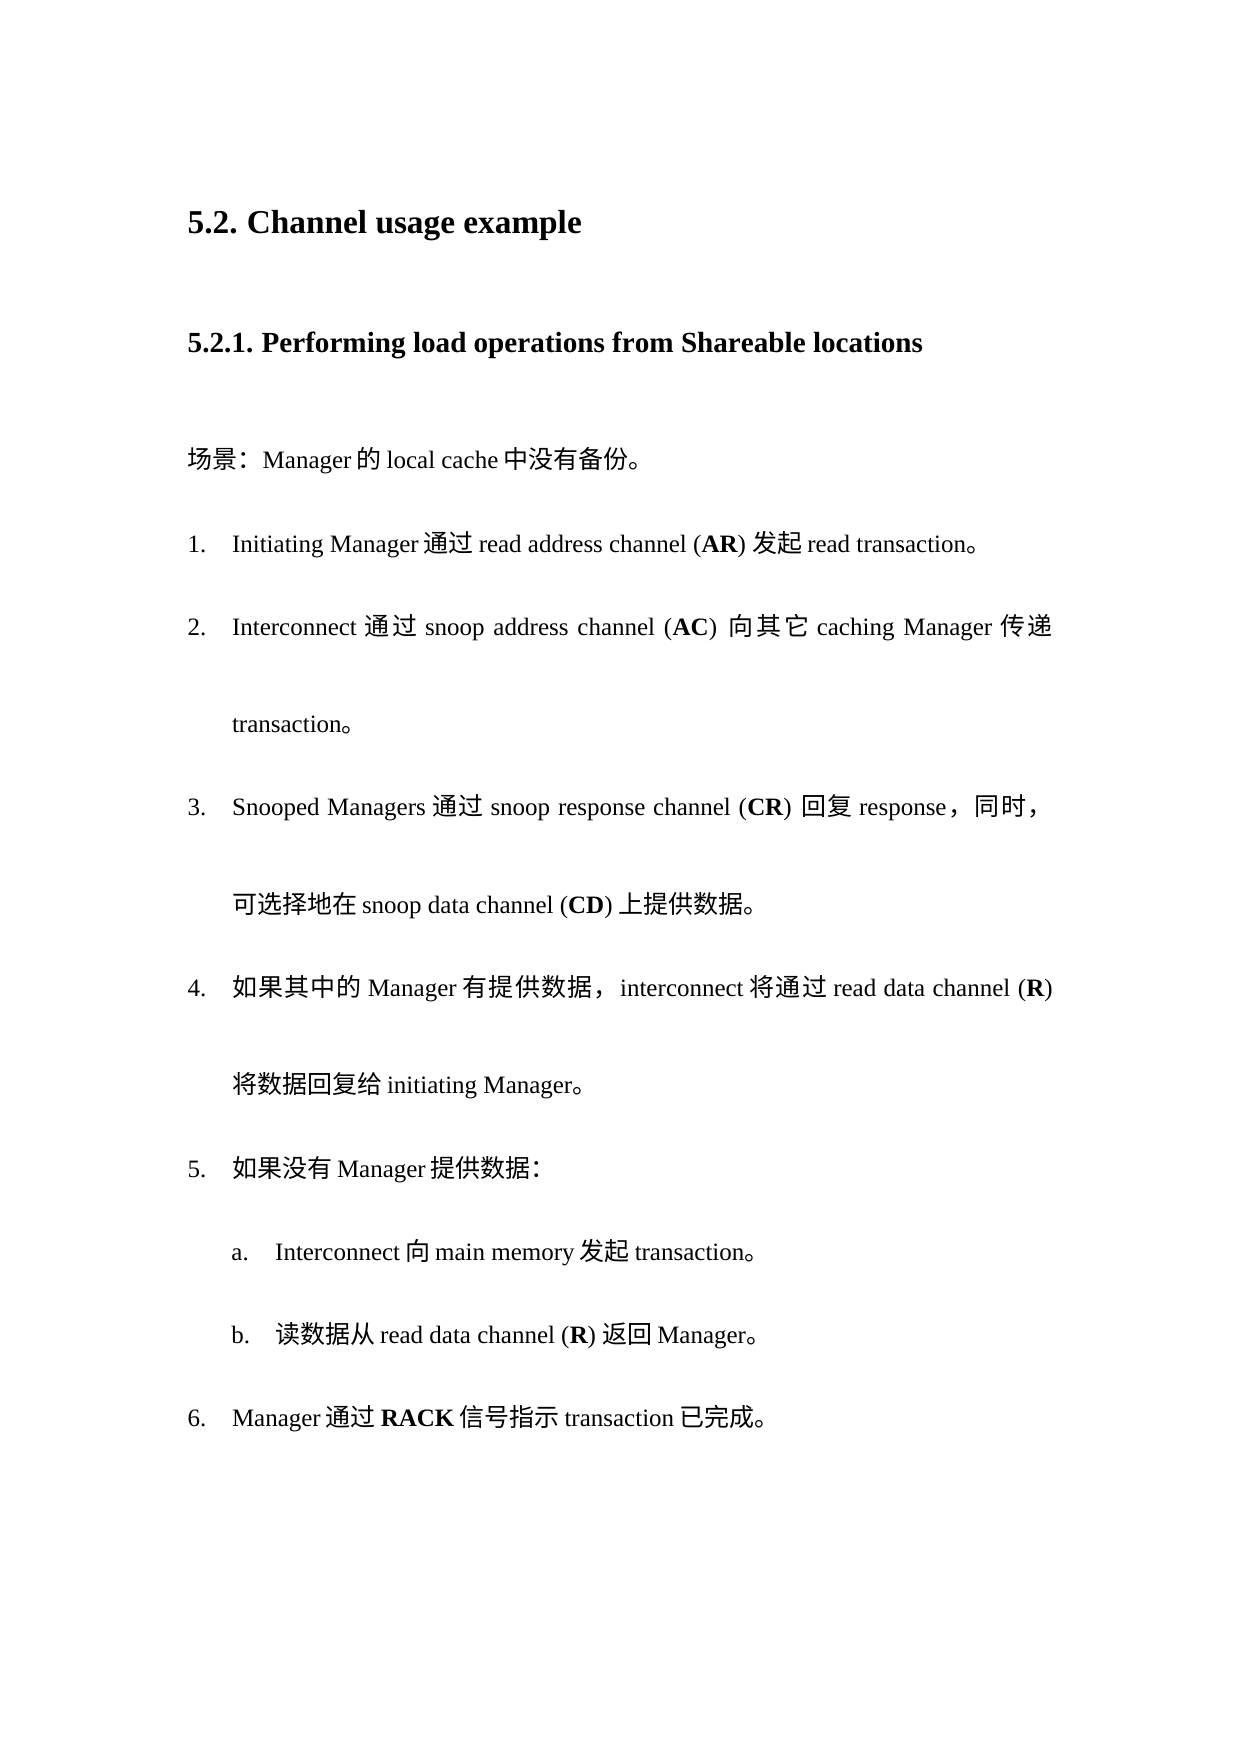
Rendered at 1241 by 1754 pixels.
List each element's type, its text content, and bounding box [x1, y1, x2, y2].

list Initiating Manager通过read address channel (AR) 发起read transaction。 [187, 509, 1053, 574]
list Manager通过RACK信号指示transaction已完成。 [187, 1383, 1053, 1448]
list Snooped Managers通过snoop response channel (CR) 回复response，同时，可选择地在snoop data channel (CD) 上提供数据。 [187, 772, 1053, 935]
list Interconnect通过snoop address channel (AC) 向其它caching Manager传递transaction。 [187, 592, 1053, 754]
subtitle Performing load operations from Shareable locations [187, 309, 1053, 374]
list Interconnect向main memory发起transaction。 [231, 1217, 1053, 1282]
text 场景：Manager的local cache中没有备份。 [187, 426, 1053, 491]
list 如果没有Manager提供数据： [187, 1134, 1053, 1199]
subtitle Channel usage example [187, 189, 1053, 254]
list 如果其中的Manager有提供数据，interconnect将通过read data channel (R) 将数据回复给initiating Manager。 [187, 953, 1053, 1116]
list 读数据从read data channel (R) 返回Manager。 [231, 1300, 1053, 1365]
